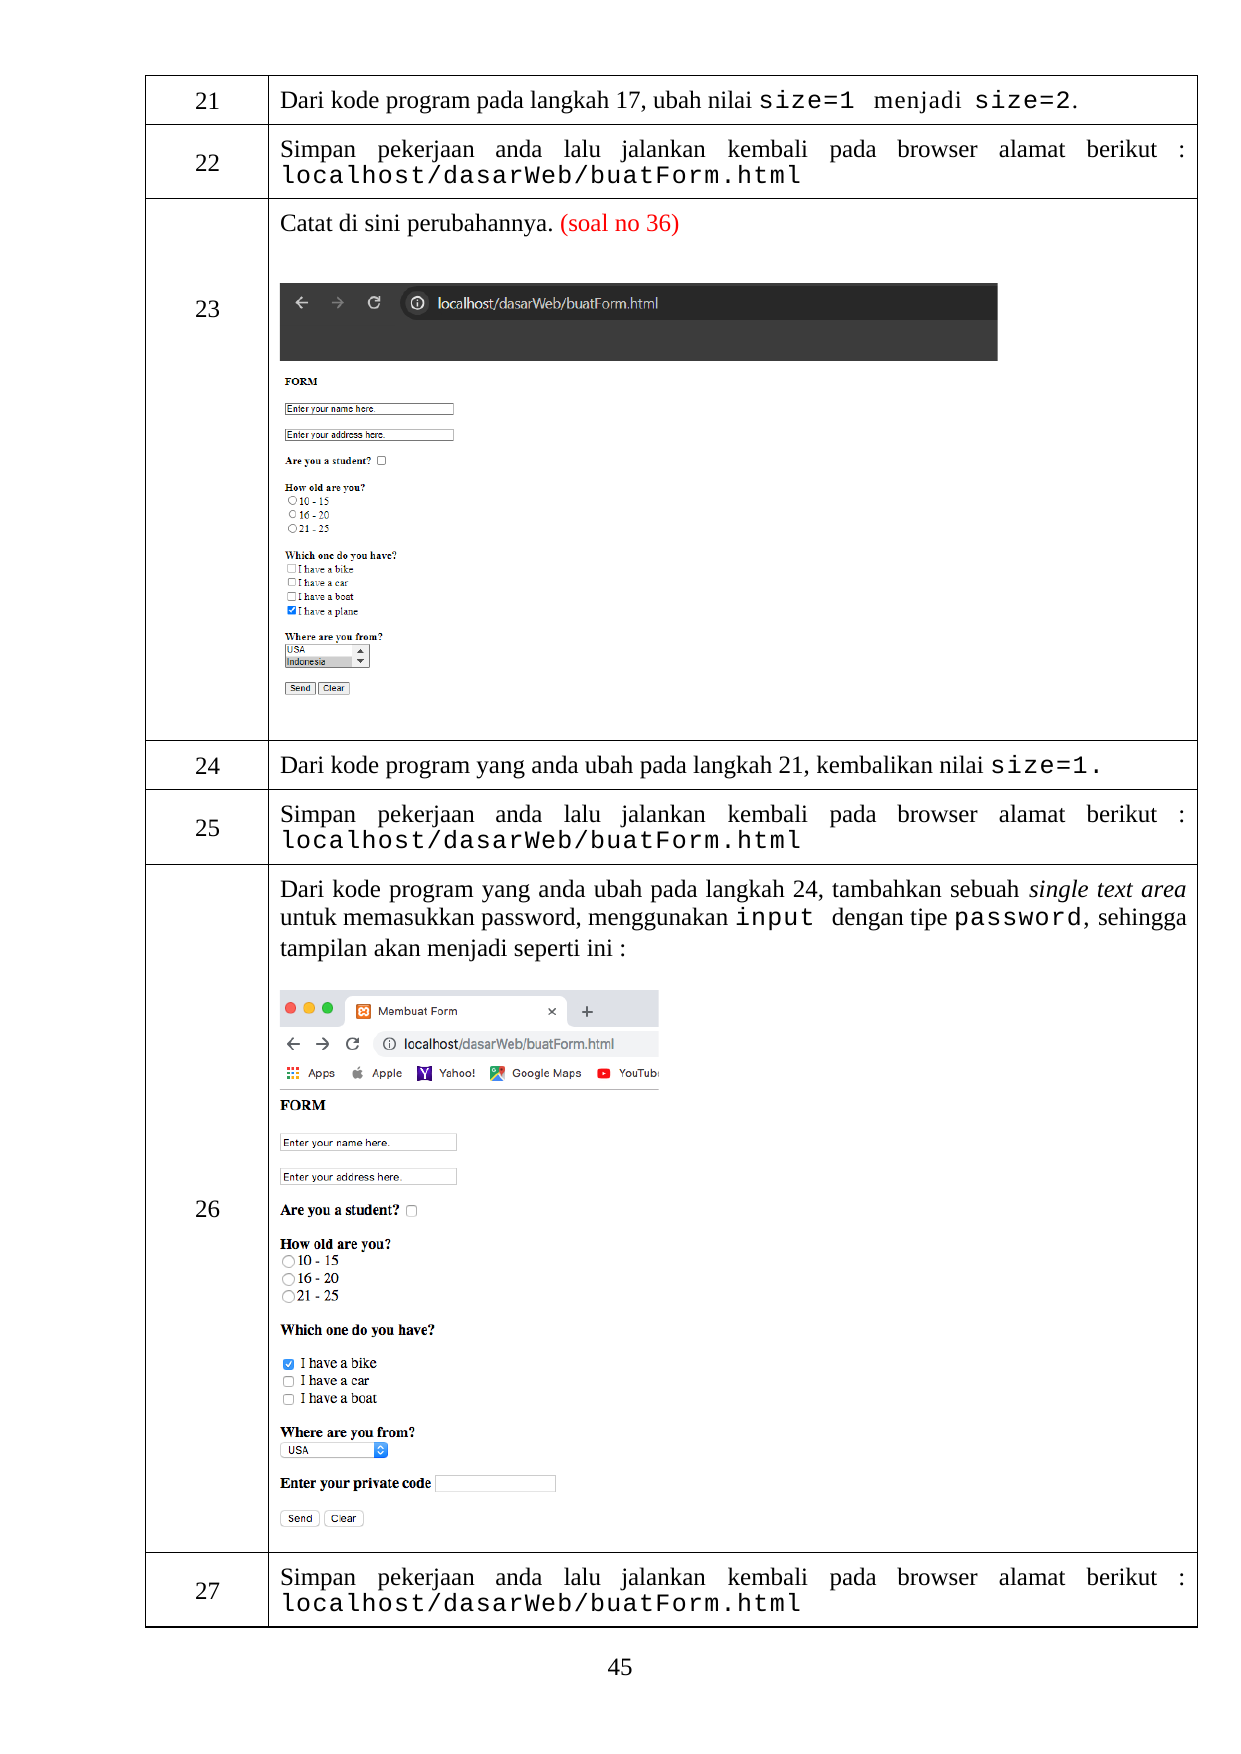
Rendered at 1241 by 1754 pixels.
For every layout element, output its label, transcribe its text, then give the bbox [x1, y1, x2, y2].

table_cell 23 [146, 199, 268, 740]
picture [279, 990, 659, 1527]
table_cell Simpan pekerjaan anda lalu jalankan kembali pada browser alamat berikut : localhost/dasarWeb/buatForm.html [269, 790, 1197, 863]
table_cell Dari kode program yang anda ubah pada langkah 21, kembalikan nilai size=1. [269, 741, 1197, 789]
table_header Dari kode program pada langkah 17, ubah nilai size=1 menjadi size=2. [269, 76, 1197, 123]
table_cell Simpan pekerjaan anda lalu jalankan kembali pada browser alamat berikut : localhost/dasarWeb/buatForm.html [269, 1553, 1197, 1626]
table_cell 22 [146, 125, 268, 198]
table_cell Dari kode program yang anda ubah pada langkah 24, tambahkan sebuah single text area untuk memasukkan password, menggunakan input dengan tipe password, sehingga tampilan akan menjadi seperti ini : [269, 865, 1197, 1552]
table_cell 24 [146, 741, 268, 789]
table_cell Catat di sini perubahannya. (soal no 36) [269, 199, 1197, 740]
table_cell 27 [146, 1553, 268, 1626]
table_header 21 [146, 76, 268, 123]
table_cell 25 [146, 790, 268, 863]
picture [279, 283, 998, 703]
table_cell Simpan pekerjaan anda lalu jalankan kembali pada browser alamat berikut : localhost/dasarWeb/buatForm.html [269, 125, 1197, 198]
table_cell 26 [146, 865, 268, 1552]
